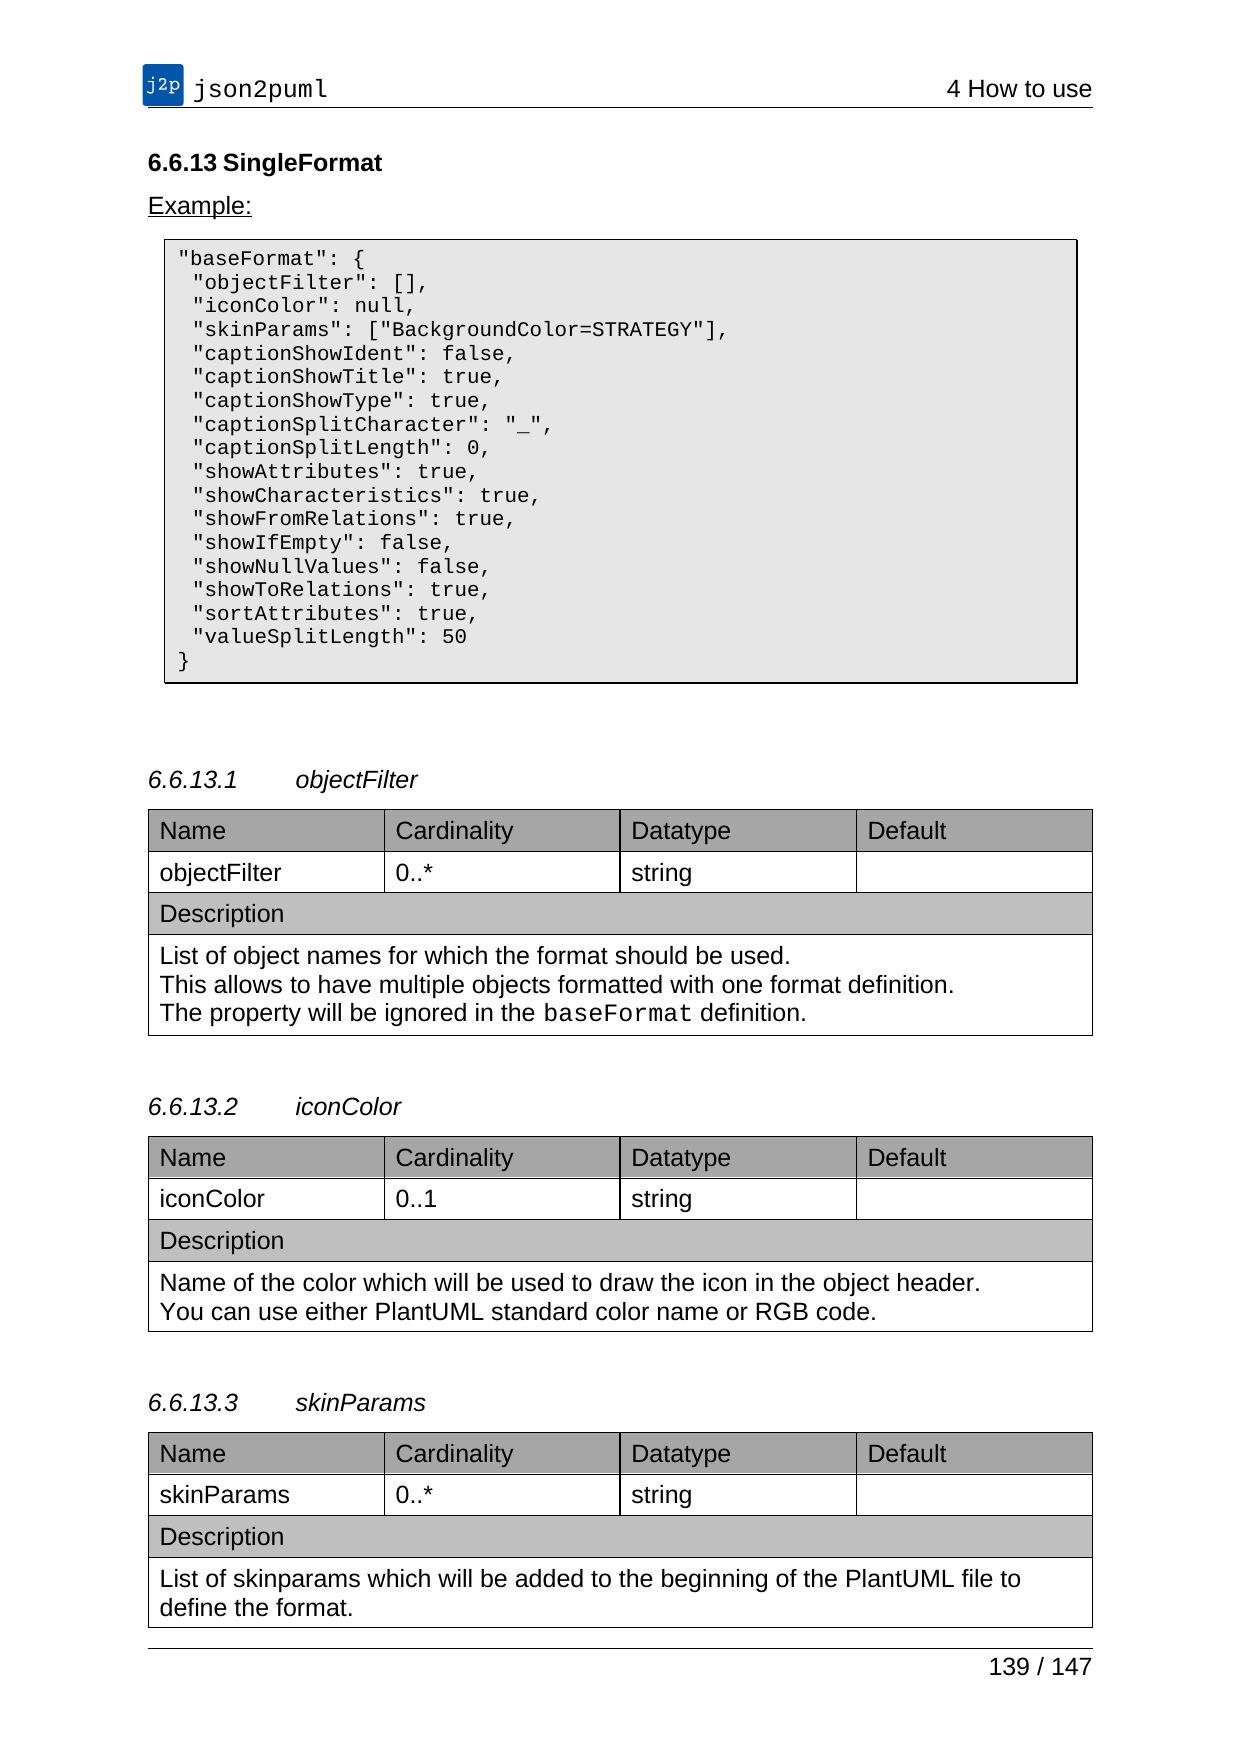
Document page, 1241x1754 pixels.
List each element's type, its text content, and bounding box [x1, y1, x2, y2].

text "showToRelations": true, [165, 570, 1076, 593]
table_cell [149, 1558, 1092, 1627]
text "captionShowTitle": true, [165, 357, 1076, 381]
subtitle iconColor [148, 1092, 1093, 1121]
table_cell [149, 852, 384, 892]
text "skinParams": ["BackgroundColor=STRATEGY"], [165, 310, 1076, 333]
text } [165, 641, 1076, 682]
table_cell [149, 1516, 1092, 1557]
text "captionShowType": true, [165, 381, 1076, 404]
text Example: [148, 191, 1093, 220]
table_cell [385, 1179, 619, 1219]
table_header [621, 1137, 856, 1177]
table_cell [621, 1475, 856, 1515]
text "baseFormat": { [165, 240, 1076, 262]
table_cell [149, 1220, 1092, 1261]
text "showIfEmpty": false, [165, 523, 1076, 546]
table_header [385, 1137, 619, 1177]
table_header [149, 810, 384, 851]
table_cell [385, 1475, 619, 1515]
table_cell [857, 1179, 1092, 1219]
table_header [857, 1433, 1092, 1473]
text "captionShowIdent": false, [165, 333, 1076, 357]
text "captionSplitCharacter": "_", [165, 404, 1076, 428]
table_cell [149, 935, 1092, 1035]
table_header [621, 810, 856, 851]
subtitle objectFilter [148, 765, 1093, 794]
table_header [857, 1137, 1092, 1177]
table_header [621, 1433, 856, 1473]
text "sortAttributes": true, [165, 593, 1076, 617]
text "iconColor": null, [165, 286, 1076, 310]
picture [142, 64, 184, 106]
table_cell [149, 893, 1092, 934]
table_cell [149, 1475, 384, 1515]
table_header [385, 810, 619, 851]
text "showFromRelations": true, [165, 499, 1076, 523]
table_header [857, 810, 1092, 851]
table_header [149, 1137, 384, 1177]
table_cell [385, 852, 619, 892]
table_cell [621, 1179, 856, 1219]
text "showNullValues": false, [165, 546, 1076, 570]
text "objectFilter": [], [165, 262, 1076, 286]
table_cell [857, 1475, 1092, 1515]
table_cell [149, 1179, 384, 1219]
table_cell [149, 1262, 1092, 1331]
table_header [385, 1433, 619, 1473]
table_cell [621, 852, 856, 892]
text "showCharacteristics": true, [165, 475, 1076, 499]
text "captionSplitLength": 0, [165, 428, 1076, 452]
text "showAttributes": true, [165, 452, 1076, 475]
subtitle SingleFormat [148, 148, 1093, 176]
subtitle skinParams [148, 1388, 1093, 1417]
text "valueSplitLength": 50 [165, 617, 1076, 641]
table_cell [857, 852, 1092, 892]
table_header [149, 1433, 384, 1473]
